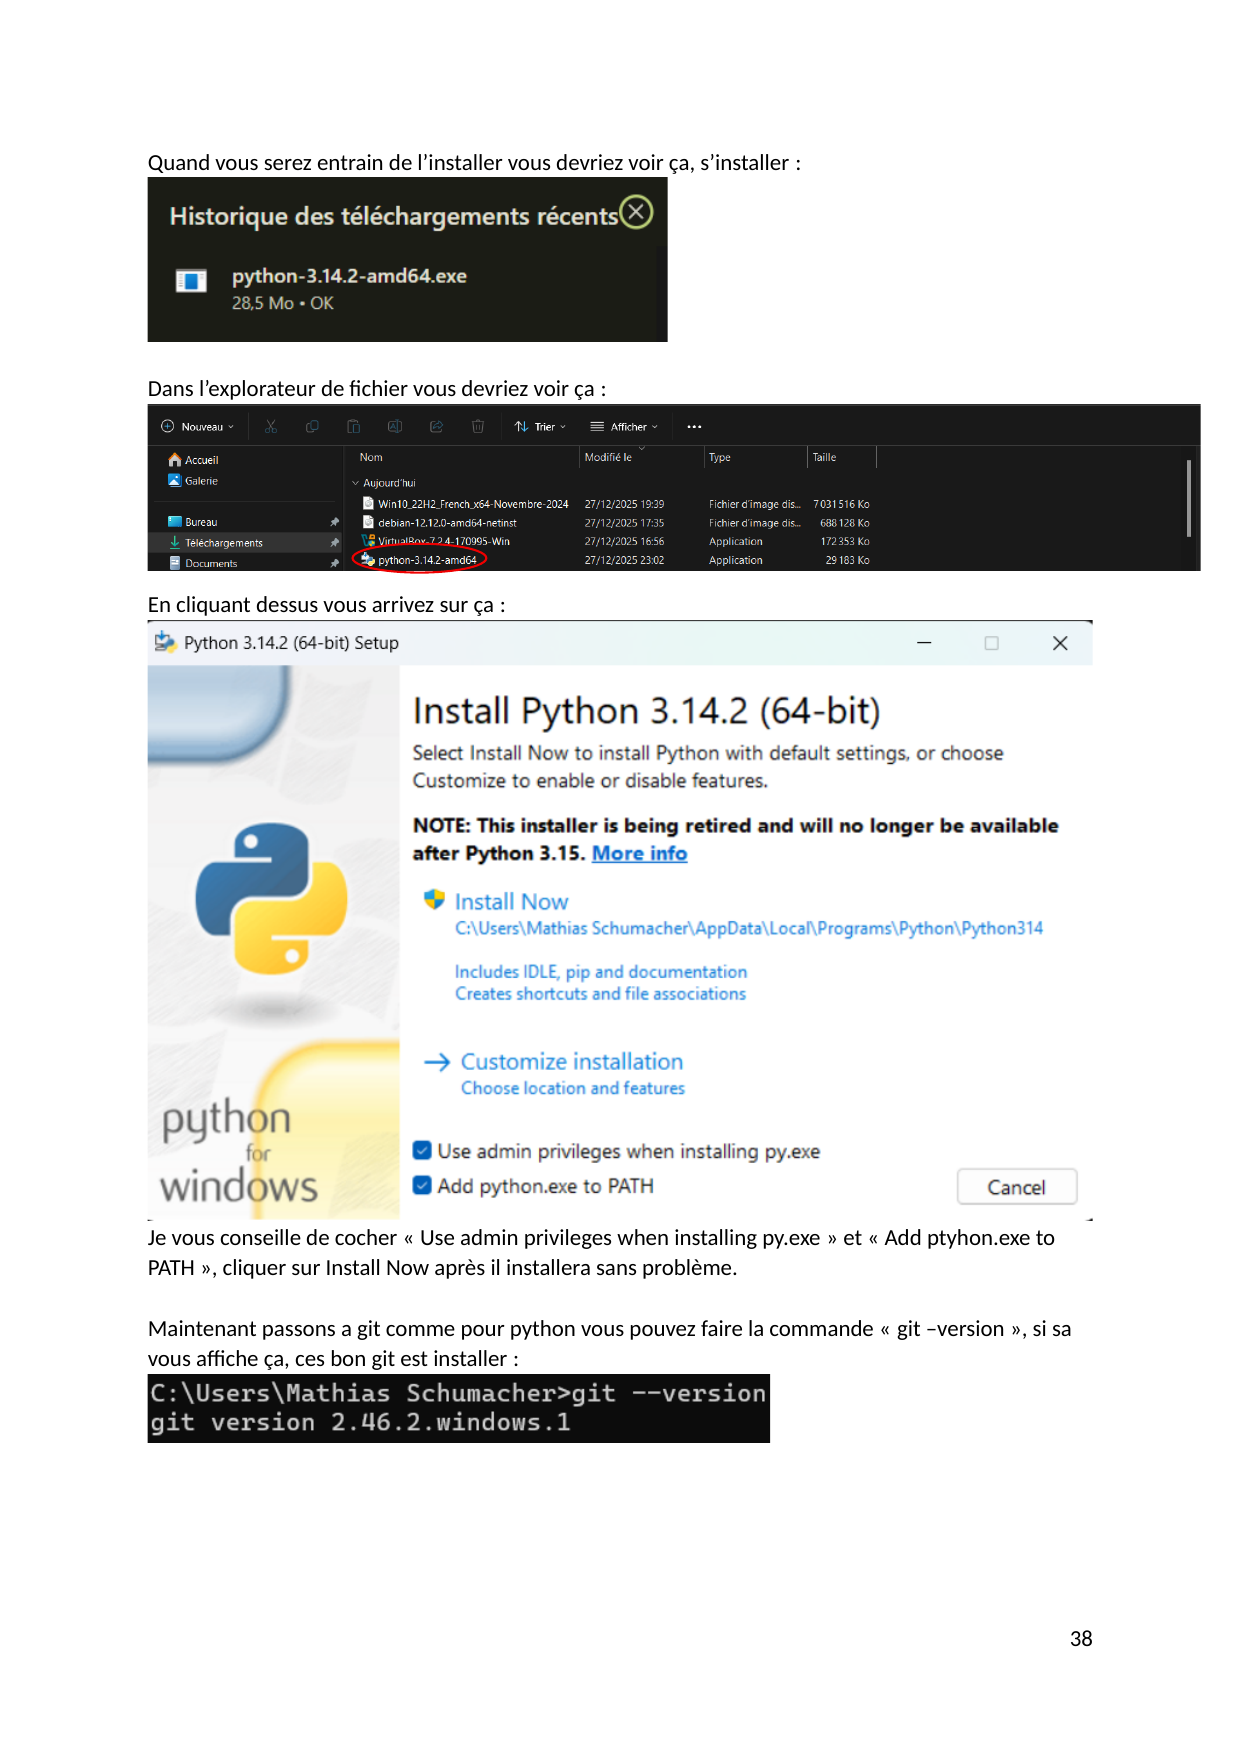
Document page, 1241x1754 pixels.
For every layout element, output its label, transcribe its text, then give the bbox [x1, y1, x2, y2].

text En cliquant dessus vous arrivez sur ça : Je vous conseille de cocher « Use admin privileges when installing py.exe » et « Add ptyhon.exe to PATH », cliquer sur Install Now après il installera sans problème. Maintenant passons a git comme pour python vous pouvez faire la commande « git –version », si sa vous affiche ça, ces bon git est installer : [148, 1221, 1093, 1503]
picture [147, 620, 1093, 1221]
picture [147, 1374, 771, 1443]
picture [147, 404, 1201, 571]
picture [354, 545, 484, 571]
picture [147, 177, 668, 342]
text En cliquant dessus vous arrivez sur ça : Je vous conseille de cocher « Use admin privileges when installing py.exe » et « Add ptyhon.exe to PATH », cliquer sur Install Now après il installera sans problème. Maintenant passons a git comme pour python vous pouvez faire la commande « git –version », si sa vous affiche ça, ces bon git est installer : [148, 590, 1093, 620]
